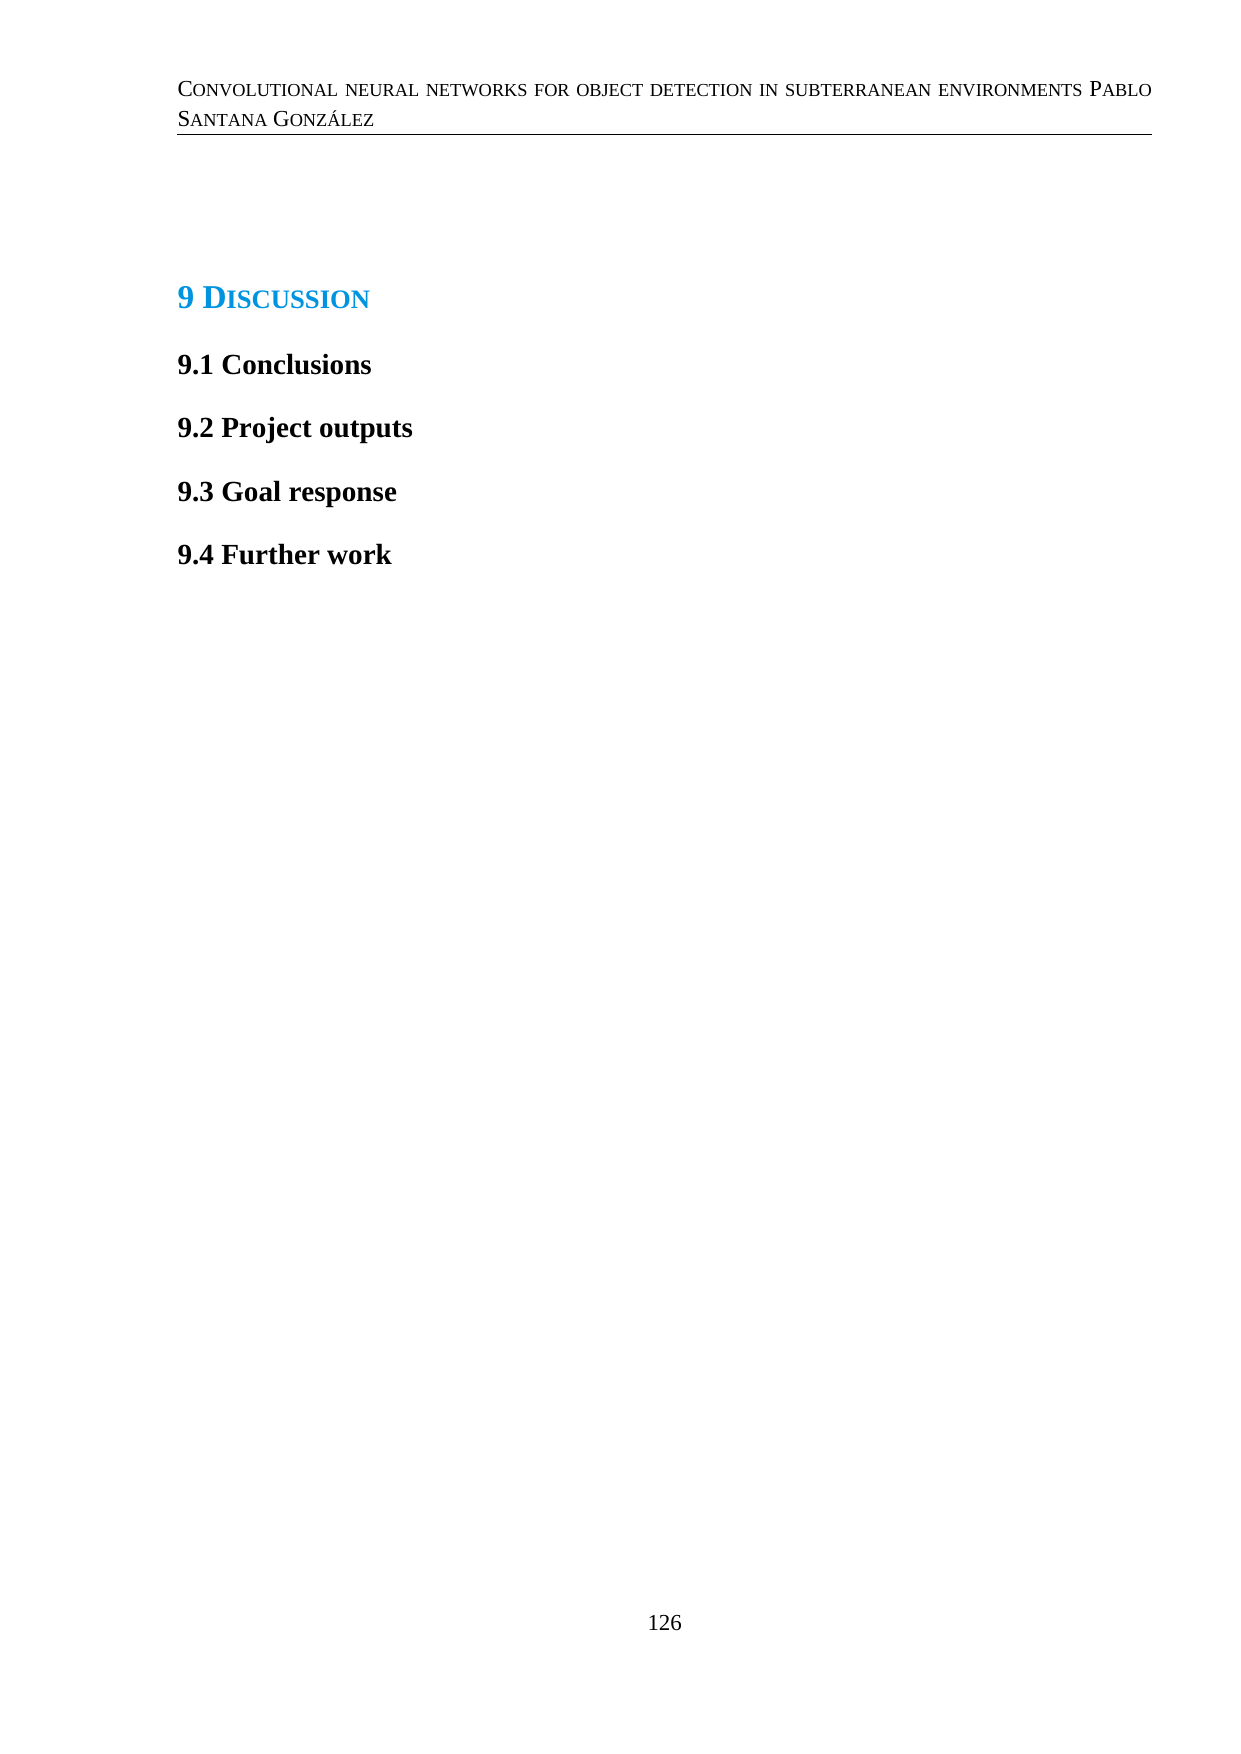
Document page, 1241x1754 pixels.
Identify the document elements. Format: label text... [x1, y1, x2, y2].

subtitle Project outputs [177, 410, 1152, 444]
subtitle Further work [177, 537, 1152, 571]
subtitle Discussion [177, 278, 1152, 316]
subtitle Goal response [177, 474, 1152, 507]
subtitle Conclusions [177, 347, 1152, 380]
